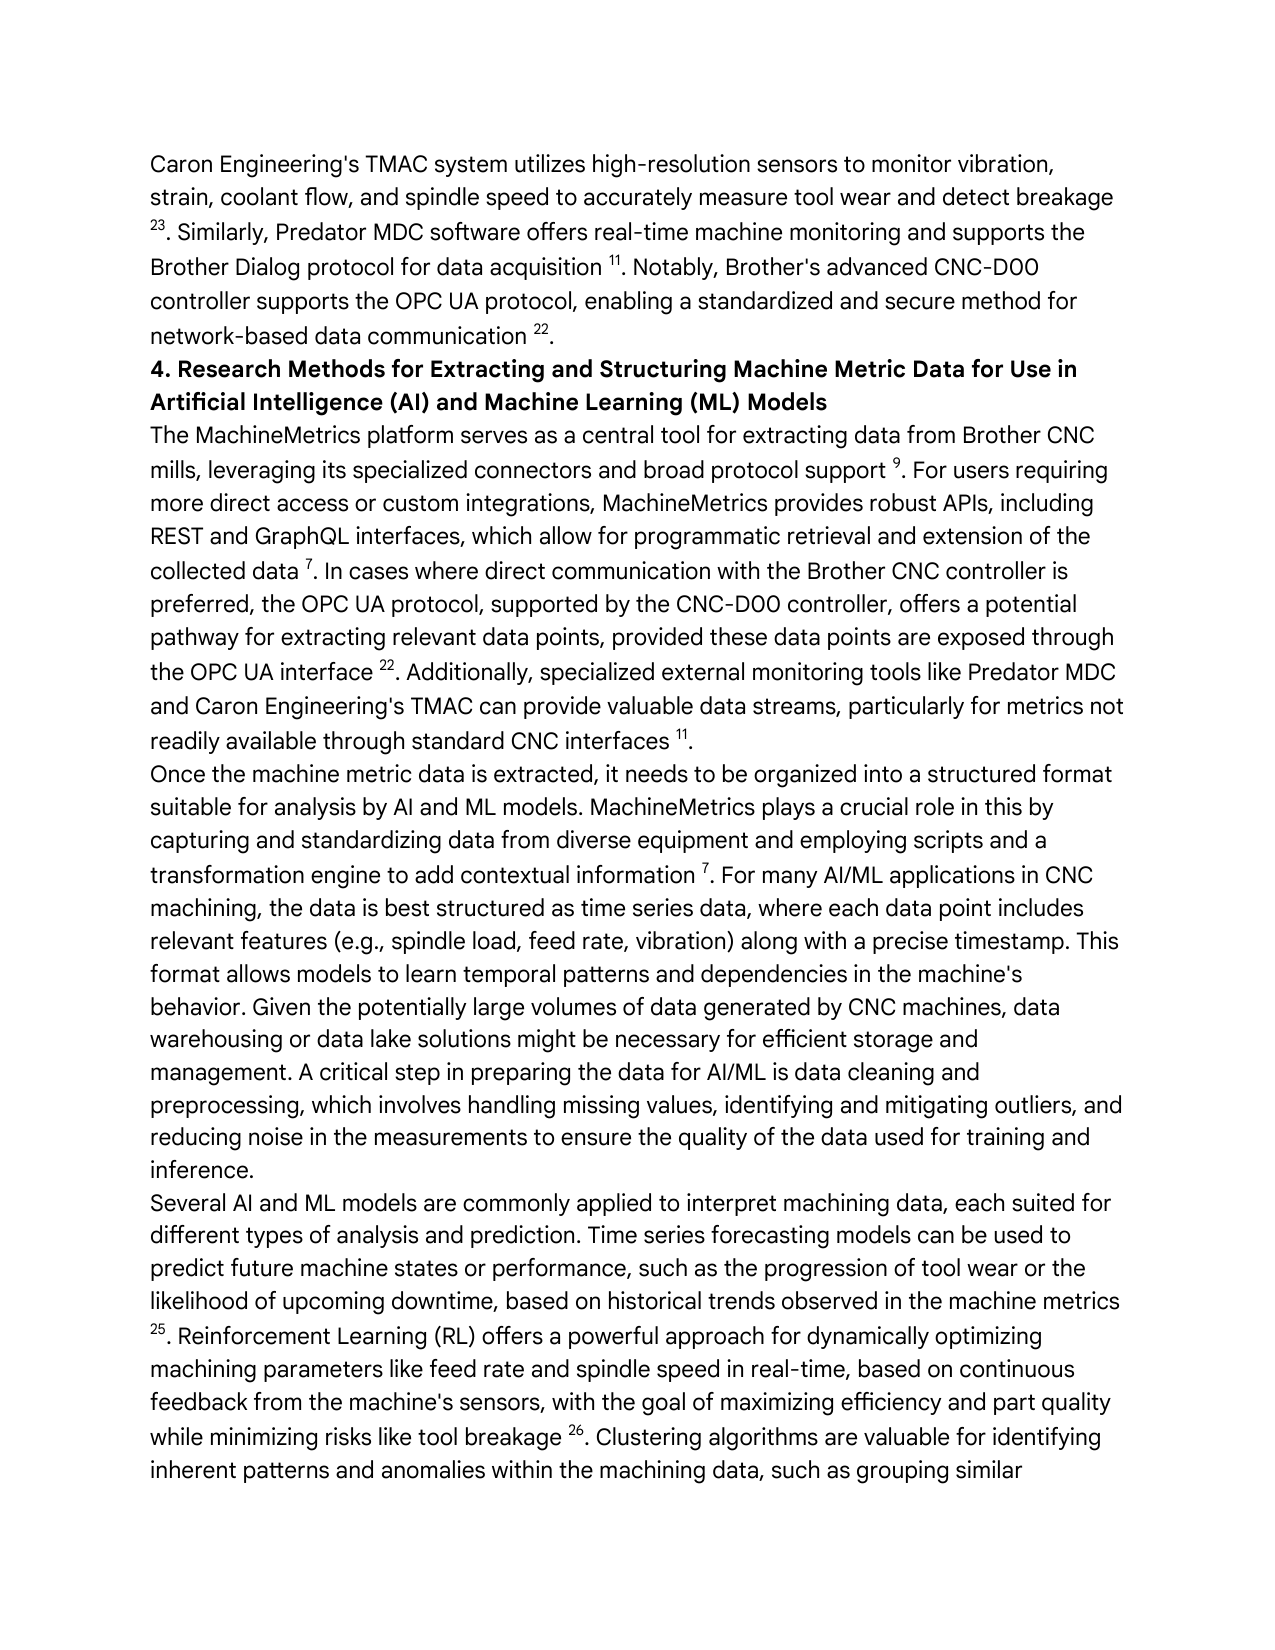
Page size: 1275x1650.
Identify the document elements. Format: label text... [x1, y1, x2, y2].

text The MachineMetrics platform serves as a central tool for extracting data from Brother CNC mills, leveraging its specialized connectors and broad protocol support 9. For users requiring more direct access or custom integrations, MachineMetrics provides robust APIs, including REST and GraphQL interfaces, which allow for programmatic retrieval and extension of the collected data 7. In cases where direct communication with the Brother CNC controller is preferred, the OPC UA protocol, supported by the CNC-D00 controller, offers a potential pathway for extracting relevant data points, provided these data points are exposed through the OPC UA interface 22. Additionally, specialized external monitoring tools like Predator MDC and Caron Engineering's TMAC can provide valuable data streams, particularly for metrics not readily available through standard CNC interfaces 11. [150, 421, 1125, 756]
text 4. Research Methods for Extracting and Structuring Machine Metric Data for Use in Artificial Intelligence (AI) and Machine Learning (ML) Models [150, 356, 1125, 417]
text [150, 1189, 1125, 1485]
text Once the machine metric data is extracted, it needs to be organized into a structured format suitable for analysis by AI and ML models. MachineMetrics plays a crucial role in this by capturing and standardizing data from diverse equipment and employing scripts and a transformation engine to add contextual information 7. For many AI/ML applications in CNC machining, the data is best structured as time series data, where each data point includes relevant features (e.g., spindle load, feed rate, vibration) along with a precise timestamp. This format allows models to learn temporal patterns and dependencies in the machine's behavior. Given the potentially large volumes of data generated by CNC machines, data warehousing or data lake solutions might be necessary for efficient storage and management. A critical step in preparing the data for AI/ML is data cleaning and preprocessing, which involves handling missing values, identifying and mitigating outliers, and reducing noise in the measurements to ensure the quality of the data used for training and inference. [150, 761, 1125, 1185]
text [150, 150, 1125, 351]
